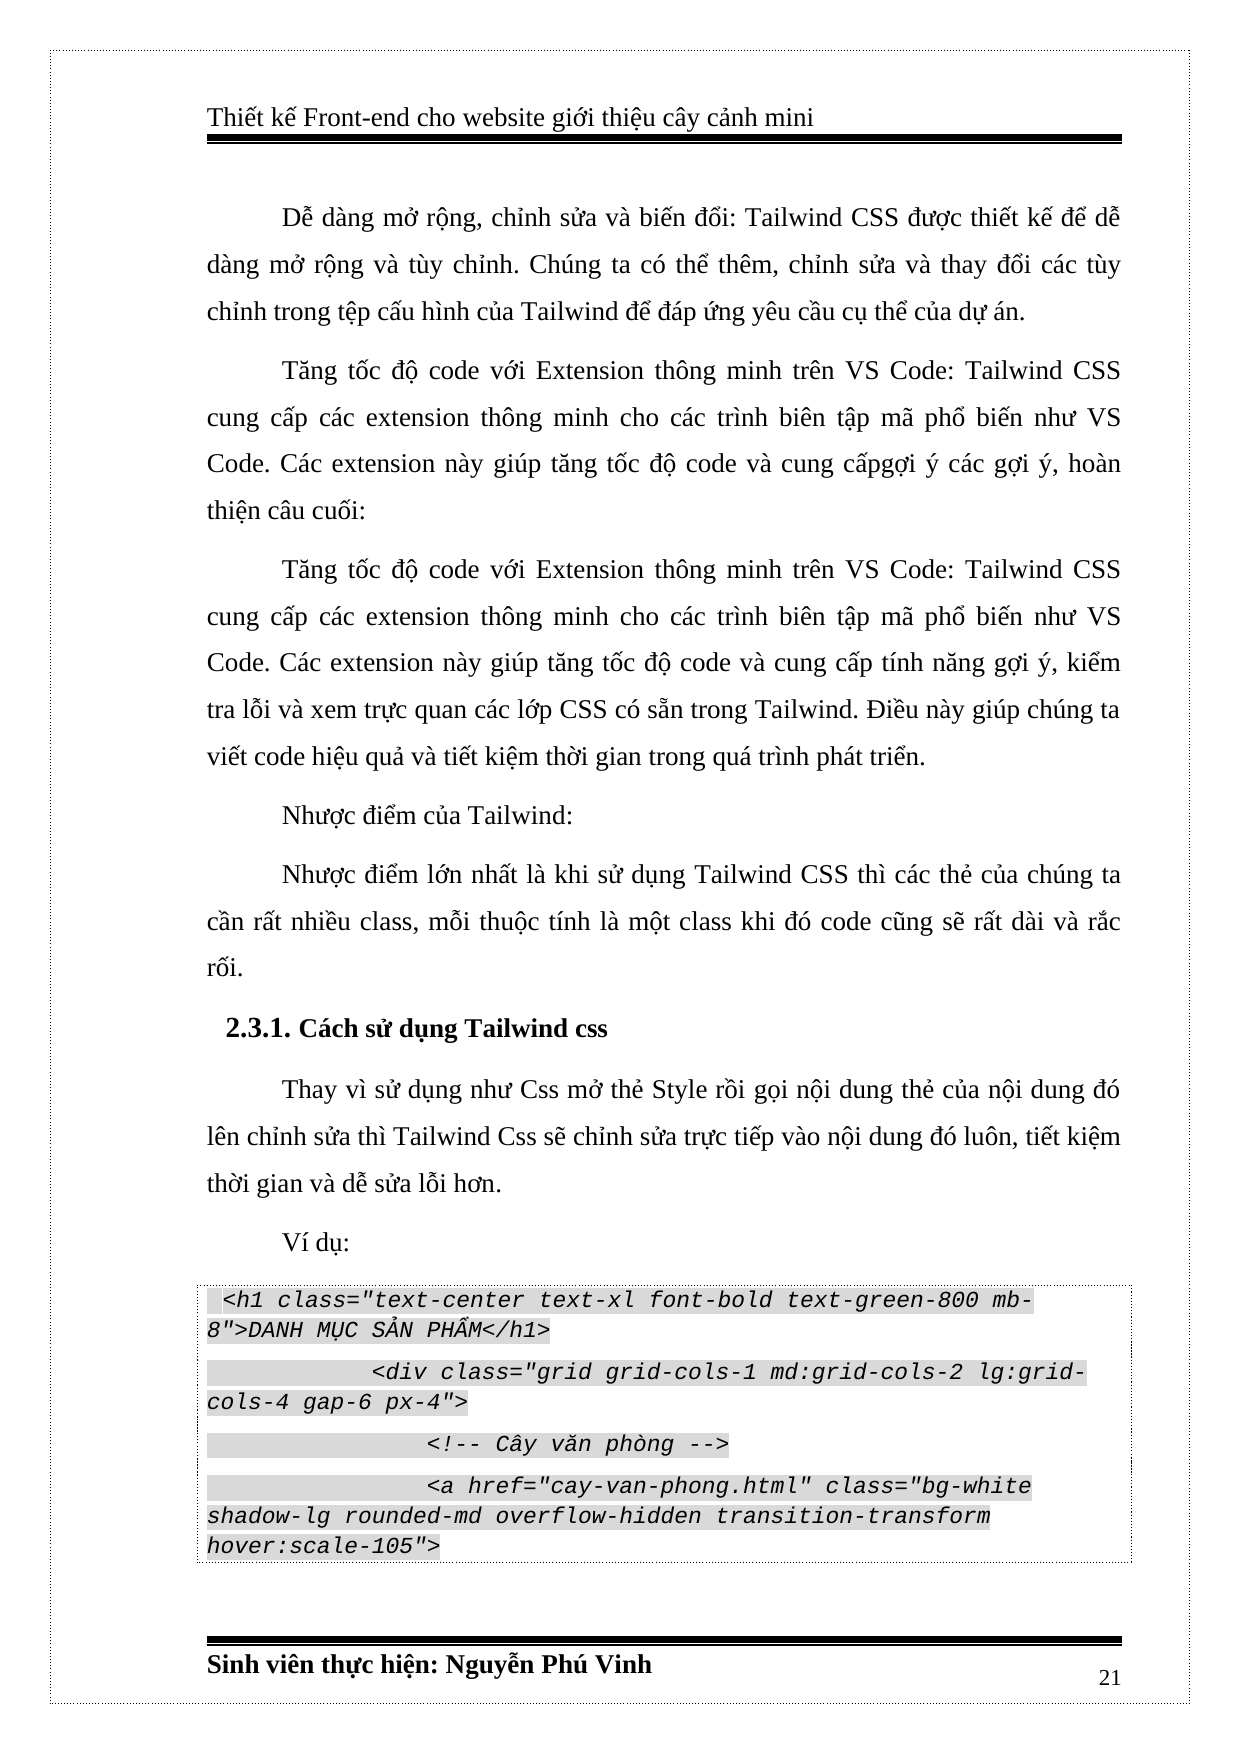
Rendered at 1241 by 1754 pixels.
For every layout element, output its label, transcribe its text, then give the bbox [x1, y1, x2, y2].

text <div class="grid grid-cols-1 md:grid-cols-2 lg:grid-cols-4 gap-6 px-4"> [197, 1357, 1132, 1416]
text Thay vì sử dụng như Css mở thẻ Style rồi gọi nội dung thẻ của nội dung đó lên chỉnh sửa thì Tailwind Css sẽ chỉnh sửa trực tiếp vào nội dung đó luôn, tiết kiệm thời gian và dễ sửa lỗi hơn. [207, 1073, 1122, 1198]
text Nhược điểm lớn nhất là khi sử dụng Tailwind CSS thì các thẻ của chúng ta cần rất nhiều class, mỗi thuộc tính là một class khi đó code cũng sẽ rất dài và rắc rối. [207, 858, 1122, 983]
text Tăng tốc độ code với Extension thông minh trên VS Code: Tailwind CSS cung cấp các extension thông minh cho các trình biên tập mã phổ biến như VS Code. Các extension này giúp tăng tốc độ code và cung cấpgợi ý các gợi ý, hoàn thiện câu cuối: [207, 354, 1122, 525]
text Tăng tốc độ code với Extension thông minh trên VS Code: Tailwind CSS cung cấp các extension thông minh cho các trình biên tập mã phổ biến như VS Code. Các extension này giúp tăng tốc độ code và cung cấp tính năng gợi ý, kiểm tra lỗi và xem trực quan các lớp CSS có sẵn trong Tailwind. Điều này giúp chúng ta viết code hiệu quả và tiết kiệm thời gian trong quá trình phát triển. [207, 553, 1122, 771]
text Nhược điểm của Tailwind: [207, 799, 1122, 830]
subtitle Cách sử dụng Tailwind css [225, 1011, 1122, 1044]
text Ví dụ: [207, 1226, 1122, 1257]
text <h1 class="text-center text-xl font-bold text-green-800 mb-8">DANH MỤC SẢN PHẨM</h1> [197, 1285, 1132, 1344]
text <a href="cay-van-phong.html" class="bg-white shadow-lg rounded-md overflow-hidden transition-transform hover:scale-105"> [197, 1472, 1132, 1563]
text <!-- Cây văn phòng --> [197, 1429, 1132, 1458]
text Dễ dàng mở rộng, chỉnh sửa và biến đổi: Tailwind CSS được thiết kế để dễ dàng mở rộng và tùy chỉnh. Chúng ta có thể thêm, chỉnh sửa và thay đổi các tùy chỉnh trong tệp cấu hình của Tailwind để đáp ứng yêu cầu cụ thể của dự án. [207, 201, 1122, 326]
